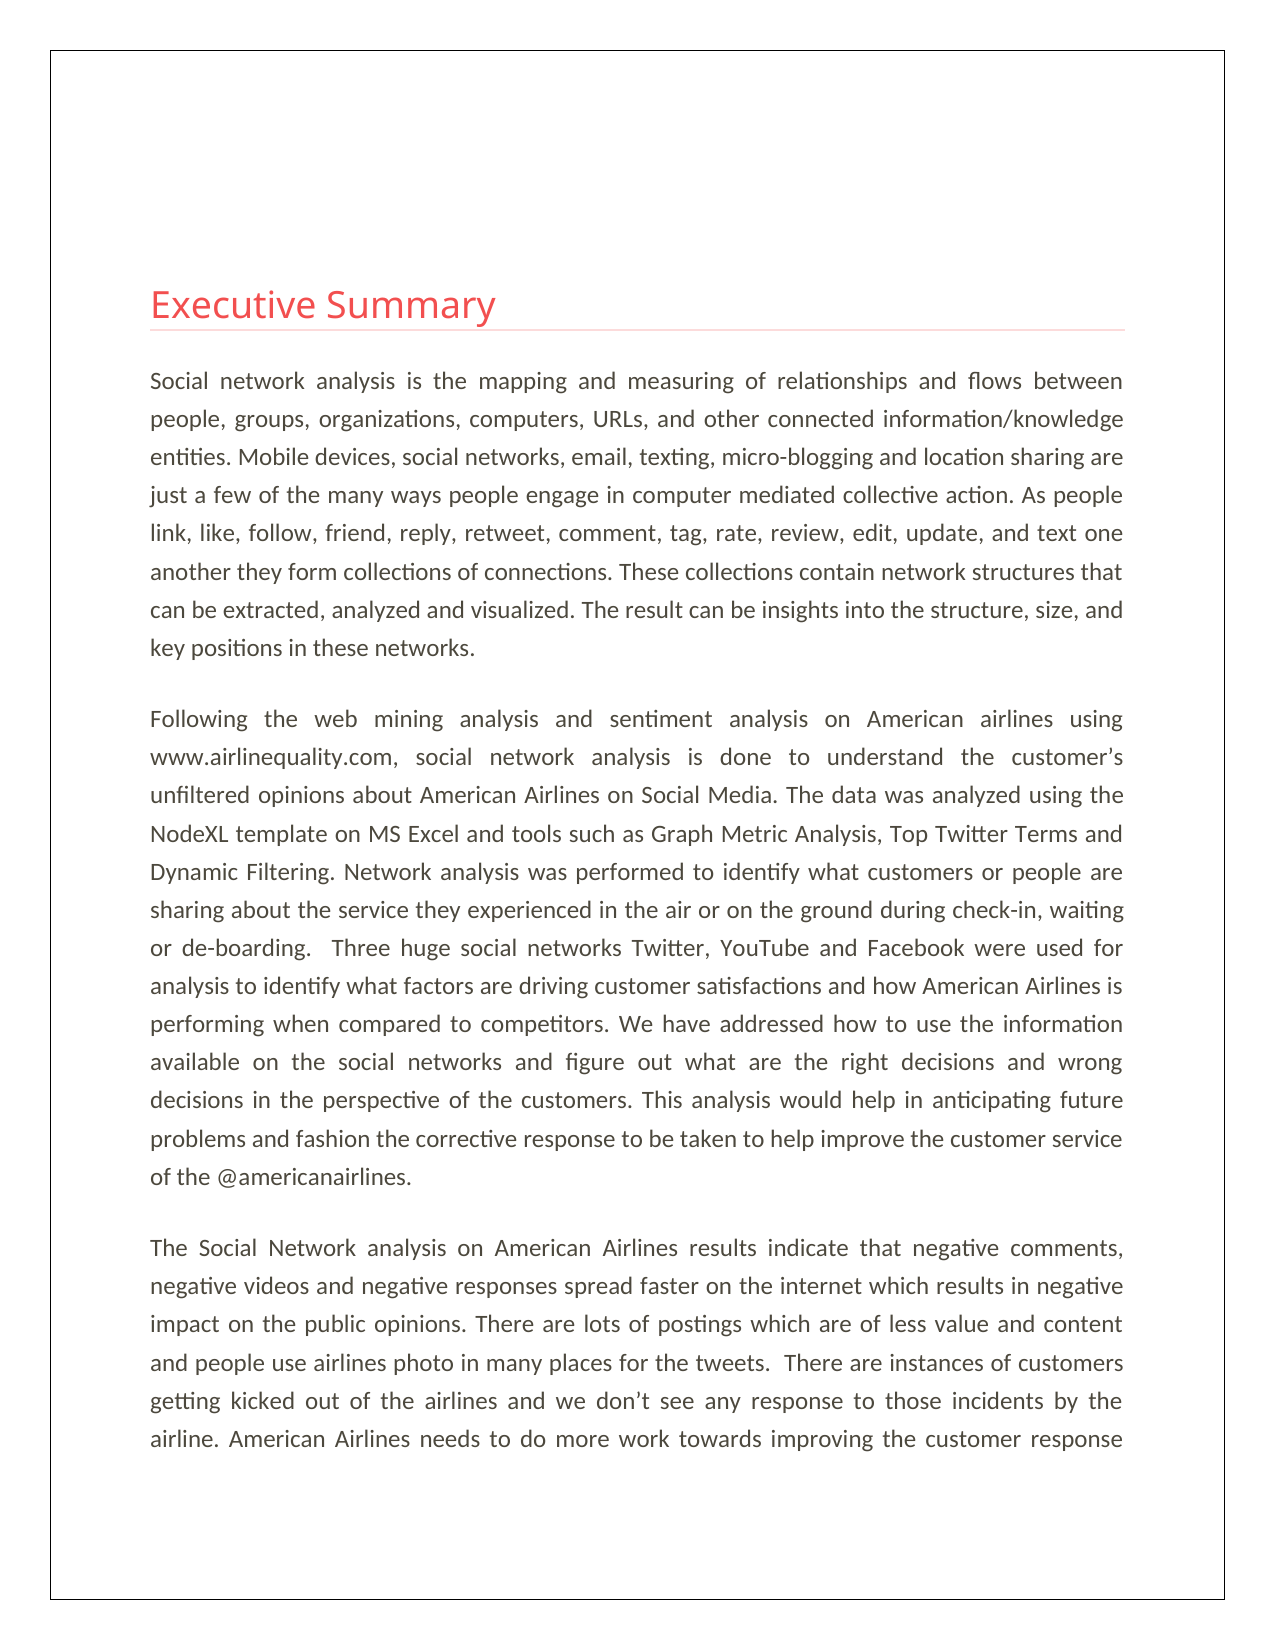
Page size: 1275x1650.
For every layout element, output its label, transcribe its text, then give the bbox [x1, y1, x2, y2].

text Social network analysis is the mapping and measuring of relationships and flows between people, groups, organizations, computers, URLs, and other connected information/knowledge entities. Mobile devices, social networks, email, texting, micro-blogging and location sharing are just a few of the many ways people engage in computer mediated collective action. As people link, like, follow, friend, reply, retweet, comment, tag, rate, review, edit, update, and text one another they form collections of connections. These collections contain network structures that can be extracted, analyzed and visualized. The result can be insights into the structure, size, and key positions in these networks. [150, 365, 1125, 662]
subtitle Executive Summary [150, 278, 1125, 329]
text Following the web mining analysis and sentiment analysis on American airlines using www.airlinequality.com, social network analysis is done to understand the customer’s unfiltered opinions about American Airlines on Social Media. The data was analyzed using the NodeXL template on MS Excel and tools such as Graph Metric Analysis, Top Twitter Terms and Dynamic Filtering. Network analysis was performed to identify what customers or people are sharing about the service they experienced in the air or on the ground during check-in, waiting or de-boarding. Three huge social networks Twitter, YouTube and Facebook were used for analysis to identify what factors are driving customer satisfactions and how American Airlines is performing when compared to competitors. We have addressed how to use the information available on the social networks and figure out what are the right decisions and wrong decisions in the perspective of the customers. This analysis would help in anticipating future problems and fashion the corrective response to be taken to help improve the customer service of the @americanairlines. [150, 703, 1125, 1191]
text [150, 1232, 1125, 1453]
